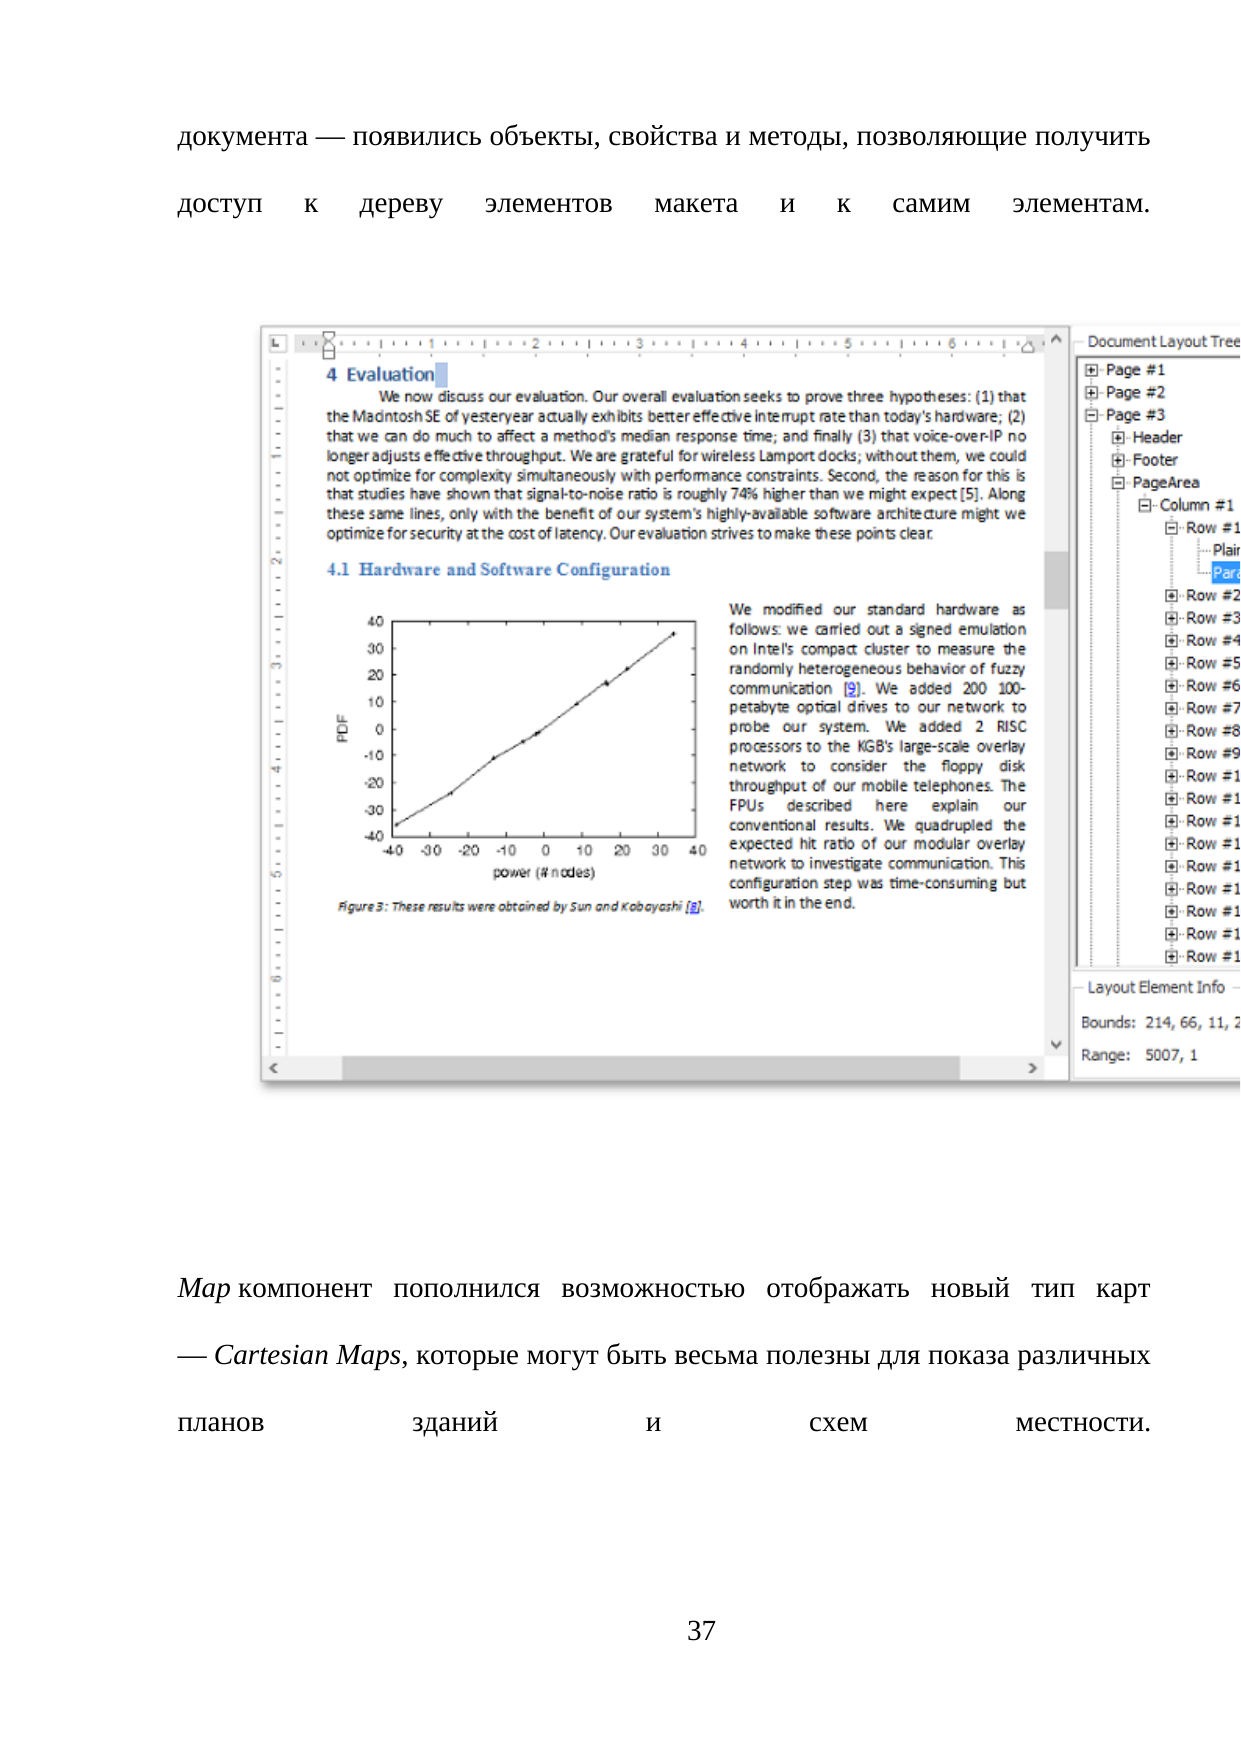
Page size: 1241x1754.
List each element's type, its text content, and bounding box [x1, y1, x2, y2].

text Map компонент пополнился возможностью отображать новый тип карт — Cartesian Maps, которые могут быть весьма полезны для показа различных планов зданий и схем местности. [177, 1136, 1152, 1505]
picture [251, 319, 1241, 1103]
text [177, 118, 1152, 286]
